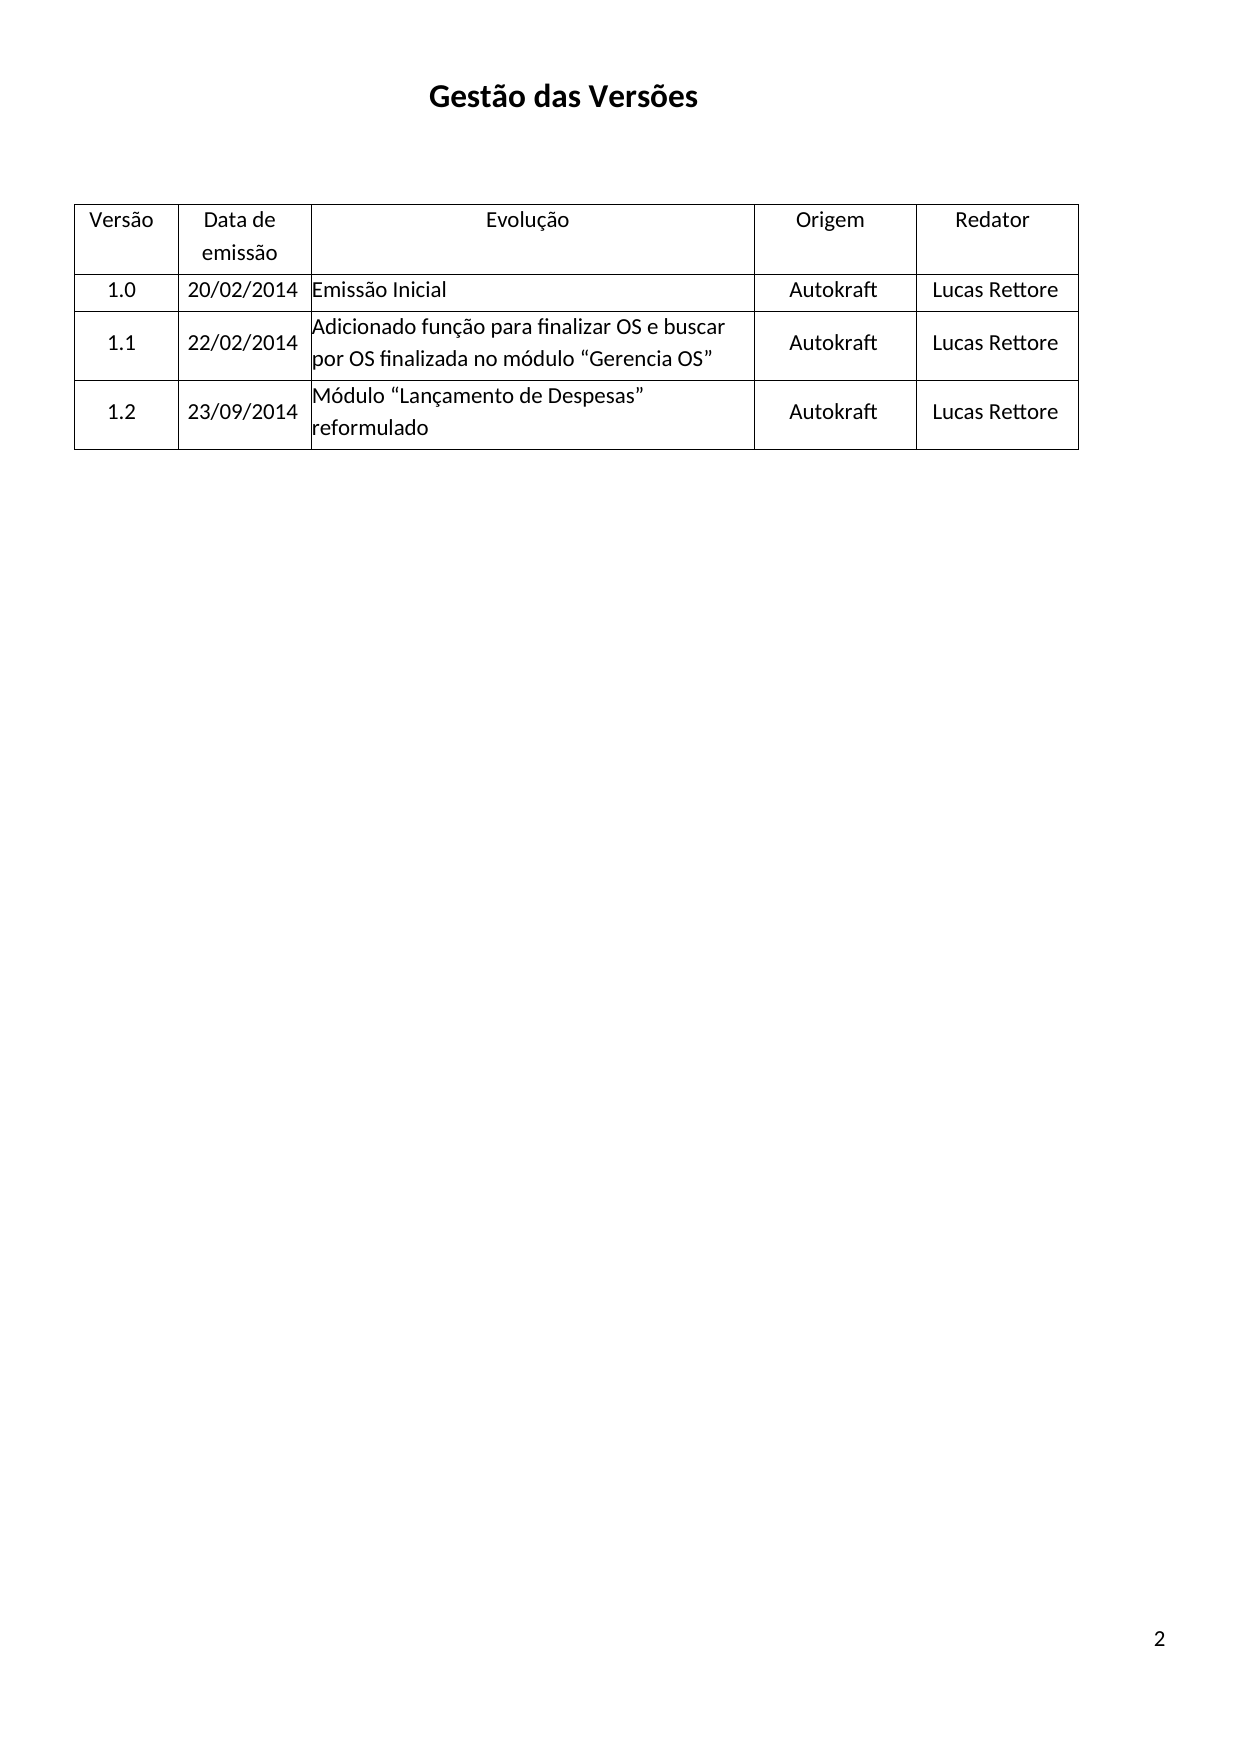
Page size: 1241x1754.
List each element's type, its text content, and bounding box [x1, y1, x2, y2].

table_cell Lucas Rettore [917, 275, 1078, 311]
table_cell Autokraft [755, 381, 916, 449]
table_cell Adicionado função para finalizar OS e buscar por OS finalizada no módulo “Gerencia OS” [312, 312, 754, 380]
table_cell 1.1 [75, 312, 178, 380]
table_cell 1.0 [75, 275, 178, 311]
table_cell 1.2 [75, 381, 178, 449]
table_cell Emissão Inicial [312, 275, 754, 311]
table_cell Lucas Rettore [917, 312, 1078, 380]
table_header Data de emissão [179, 205, 311, 274]
table_cell 20/02/2014 [179, 275, 311, 311]
table_cell Módulo “Lançamento de Despesas” reformulado [312, 381, 754, 449]
table_header Origem [755, 205, 916, 274]
table_cell Autokraft [755, 312, 916, 380]
table_header Evolução [312, 205, 754, 274]
table_header Versão [75, 205, 178, 274]
table_cell 23/09/2014 [179, 381, 311, 449]
table_header Redator [917, 205, 1078, 274]
table_cell Lucas Rettore [917, 381, 1078, 449]
table_cell Autokraft [755, 275, 916, 311]
text Gestão das Versões [75, 75, 1165, 116]
table_cell 22/02/2014 [179, 312, 311, 380]
